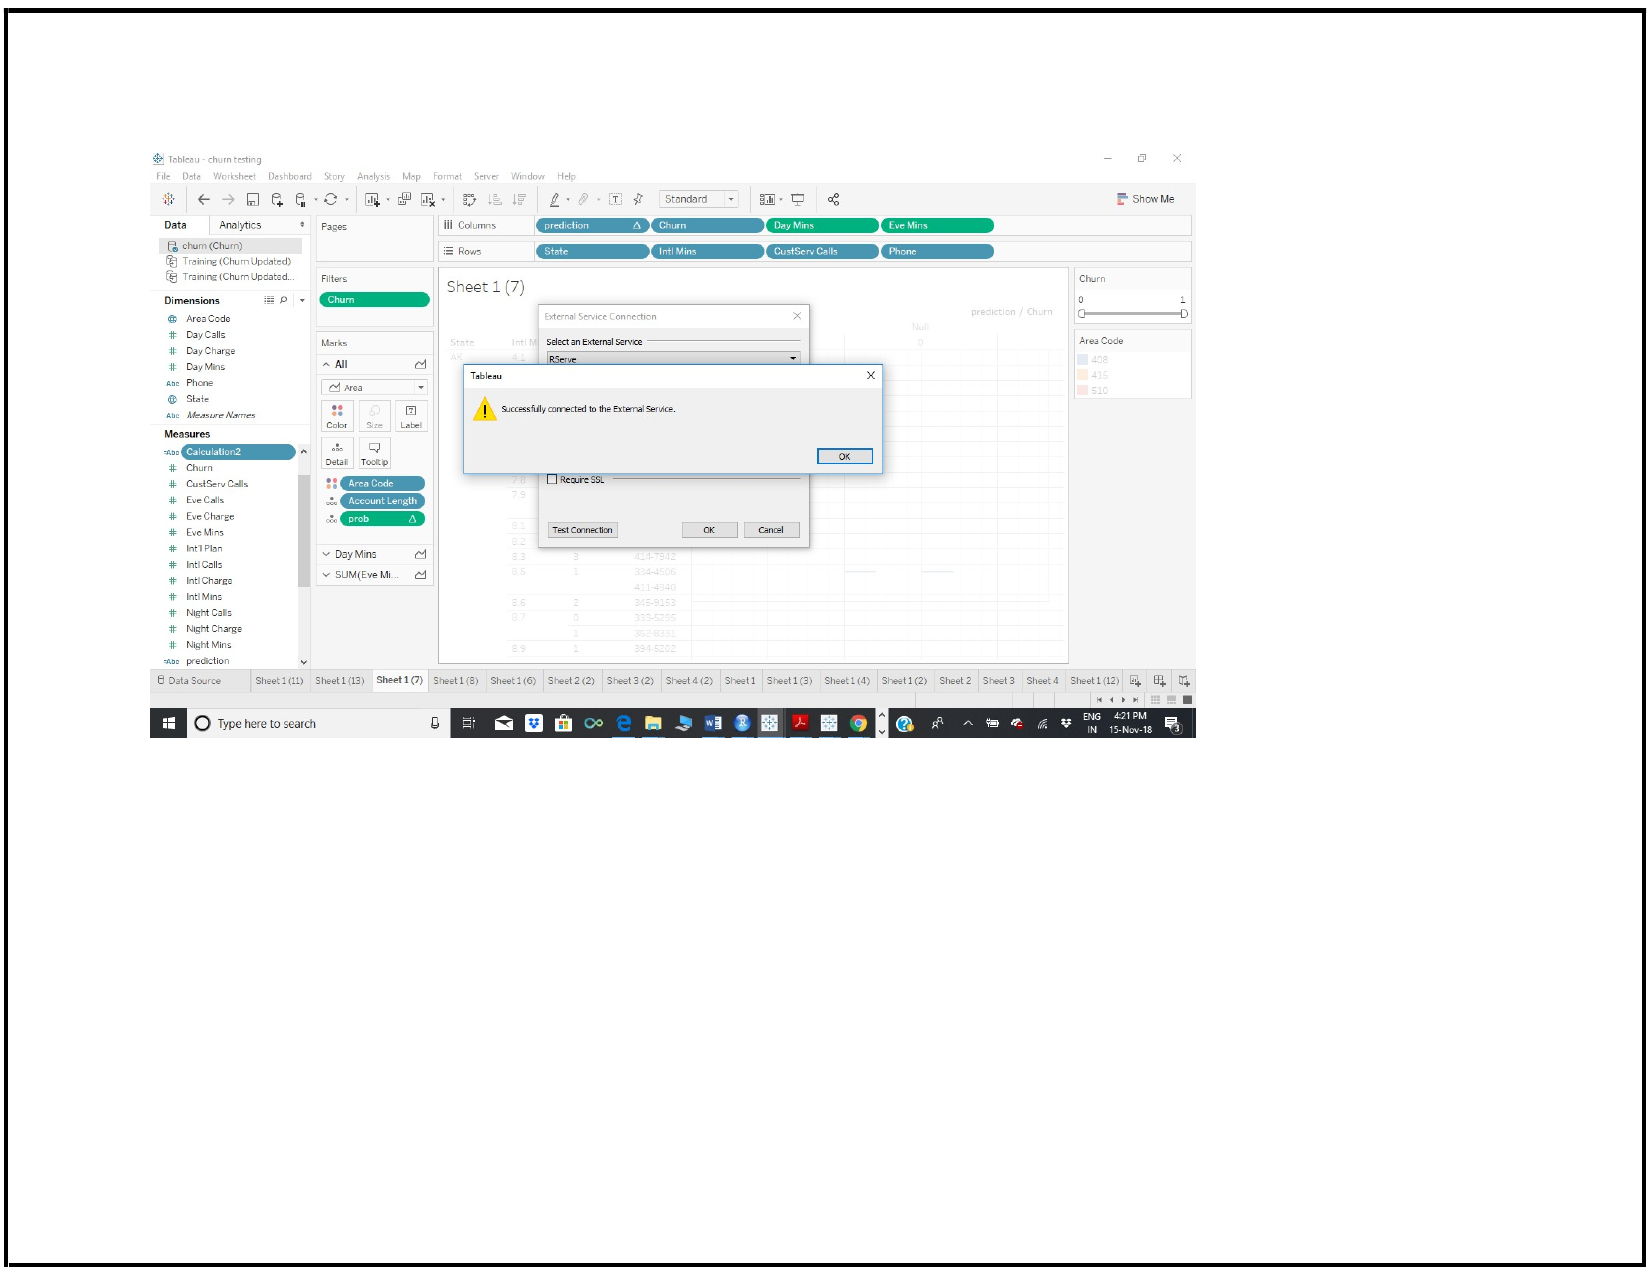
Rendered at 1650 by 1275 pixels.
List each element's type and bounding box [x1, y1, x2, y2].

picture [150, 153, 1196, 738]
